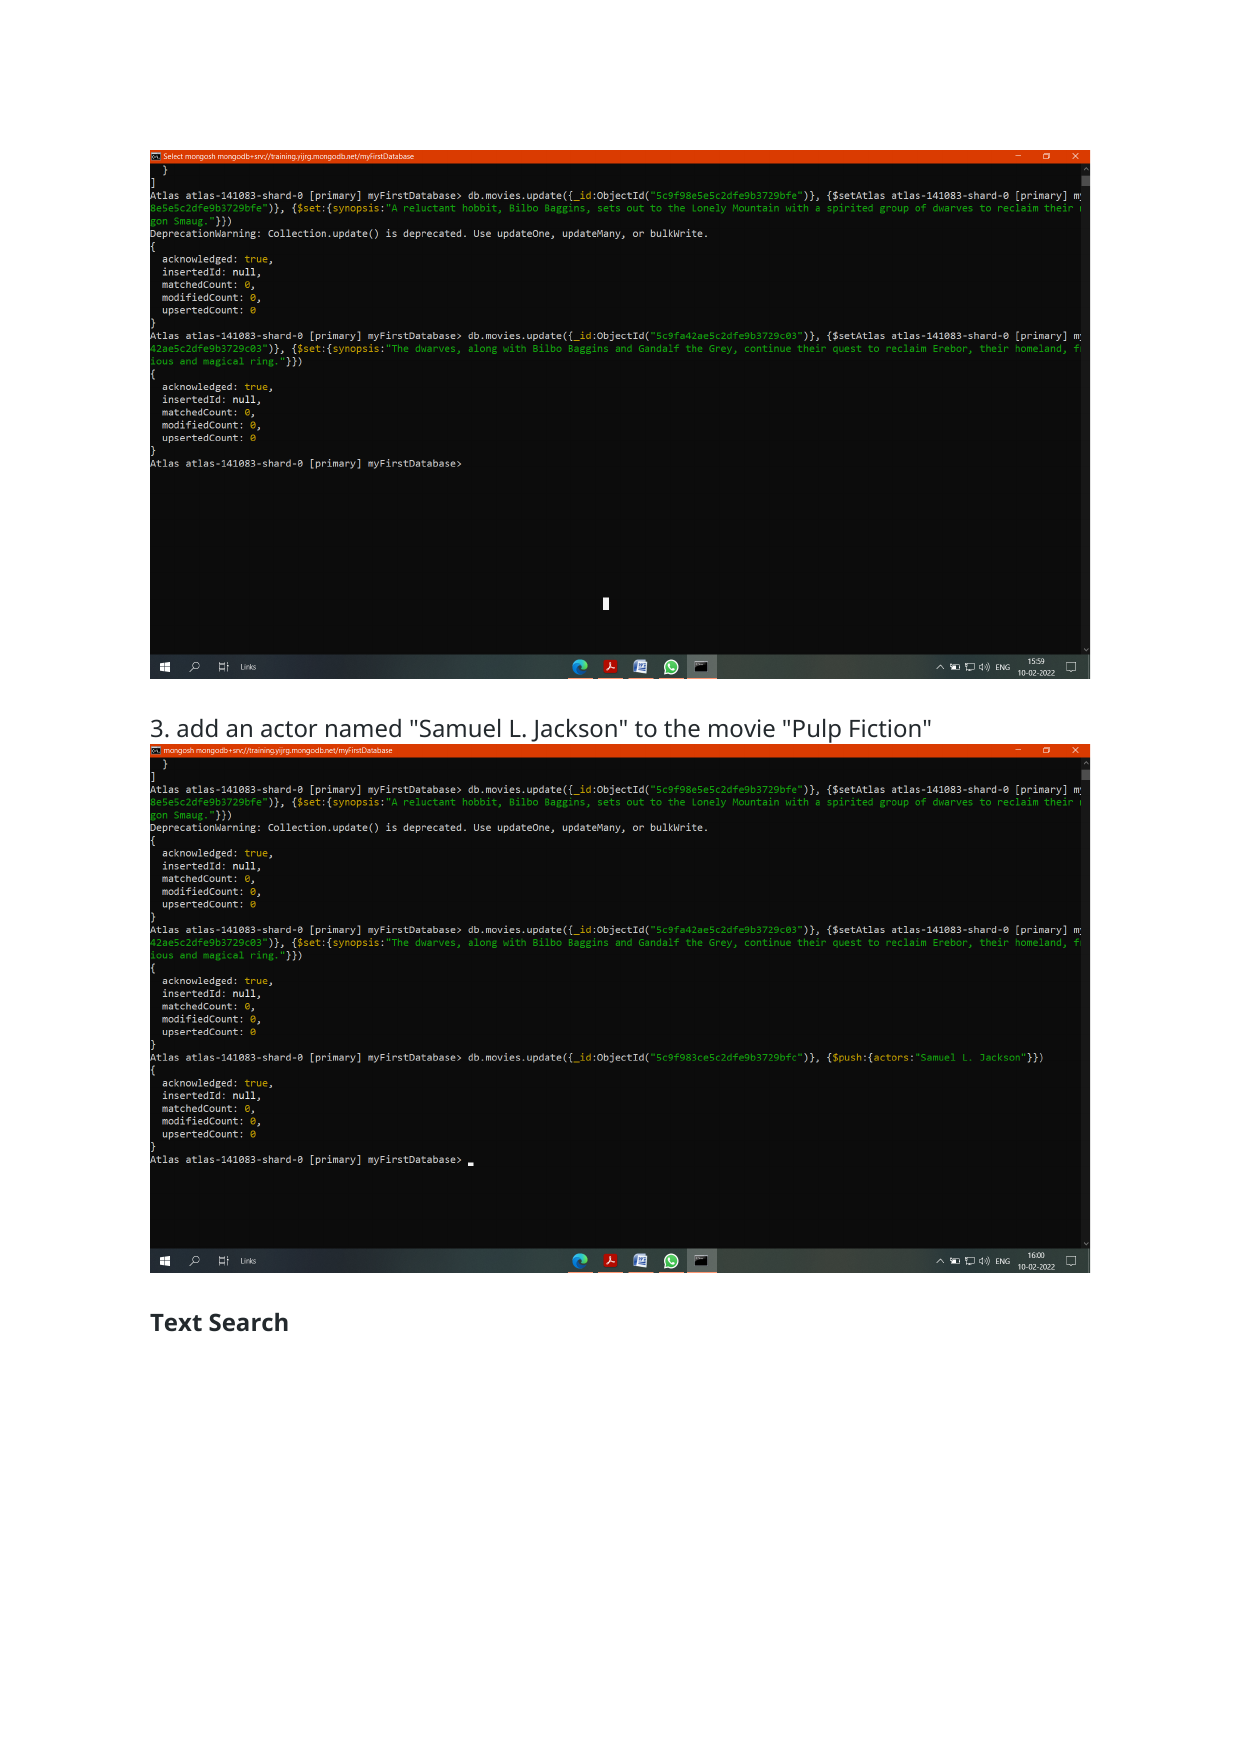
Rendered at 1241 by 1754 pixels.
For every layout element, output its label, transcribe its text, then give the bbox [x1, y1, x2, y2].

picture [150, 744, 1091, 1273]
text Text Search [150, 1306, 1090, 1338]
picture [150, 150, 1091, 679]
text 3. add an actor named "Samuel L. Jackson" to the movie "Pulp Fiction" [150, 711, 1090, 744]
